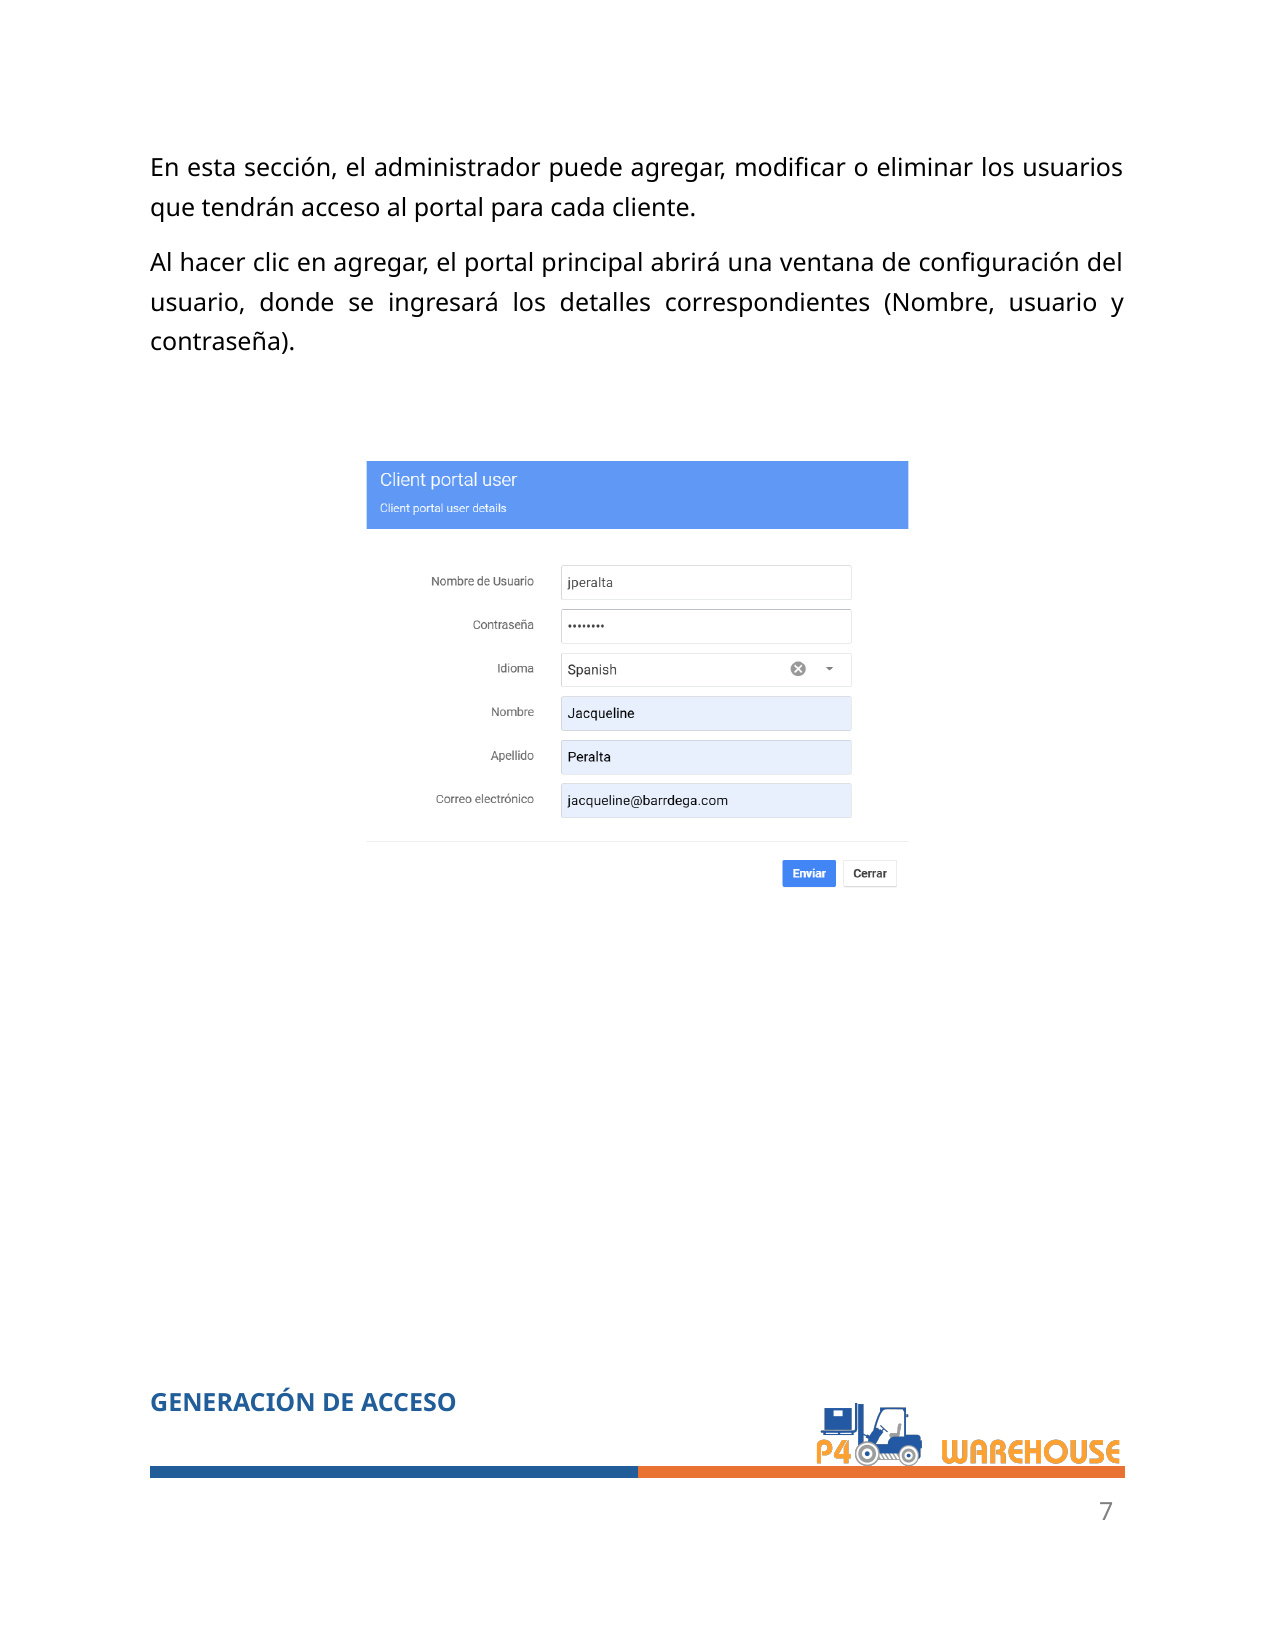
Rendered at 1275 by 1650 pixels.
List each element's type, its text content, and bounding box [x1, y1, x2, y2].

text Al hacer clic en agregar, el portal principal abrirá una ventana de configuración del usuario, donde se ingresará los detalles correspondientes (Nombre, usuario y contraseña). [150, 245, 1125, 357]
picture [366, 461, 909, 900]
text En esta sección, el administrador puede agregar, modificar o eliminar los usuarios que tendrán acceso al portal para cada cliente. [150, 150, 1125, 223]
picture [816, 1418, 1120, 1466]
text GENERACIÓN DE ACCESO [150, 1384, 1125, 1418]
